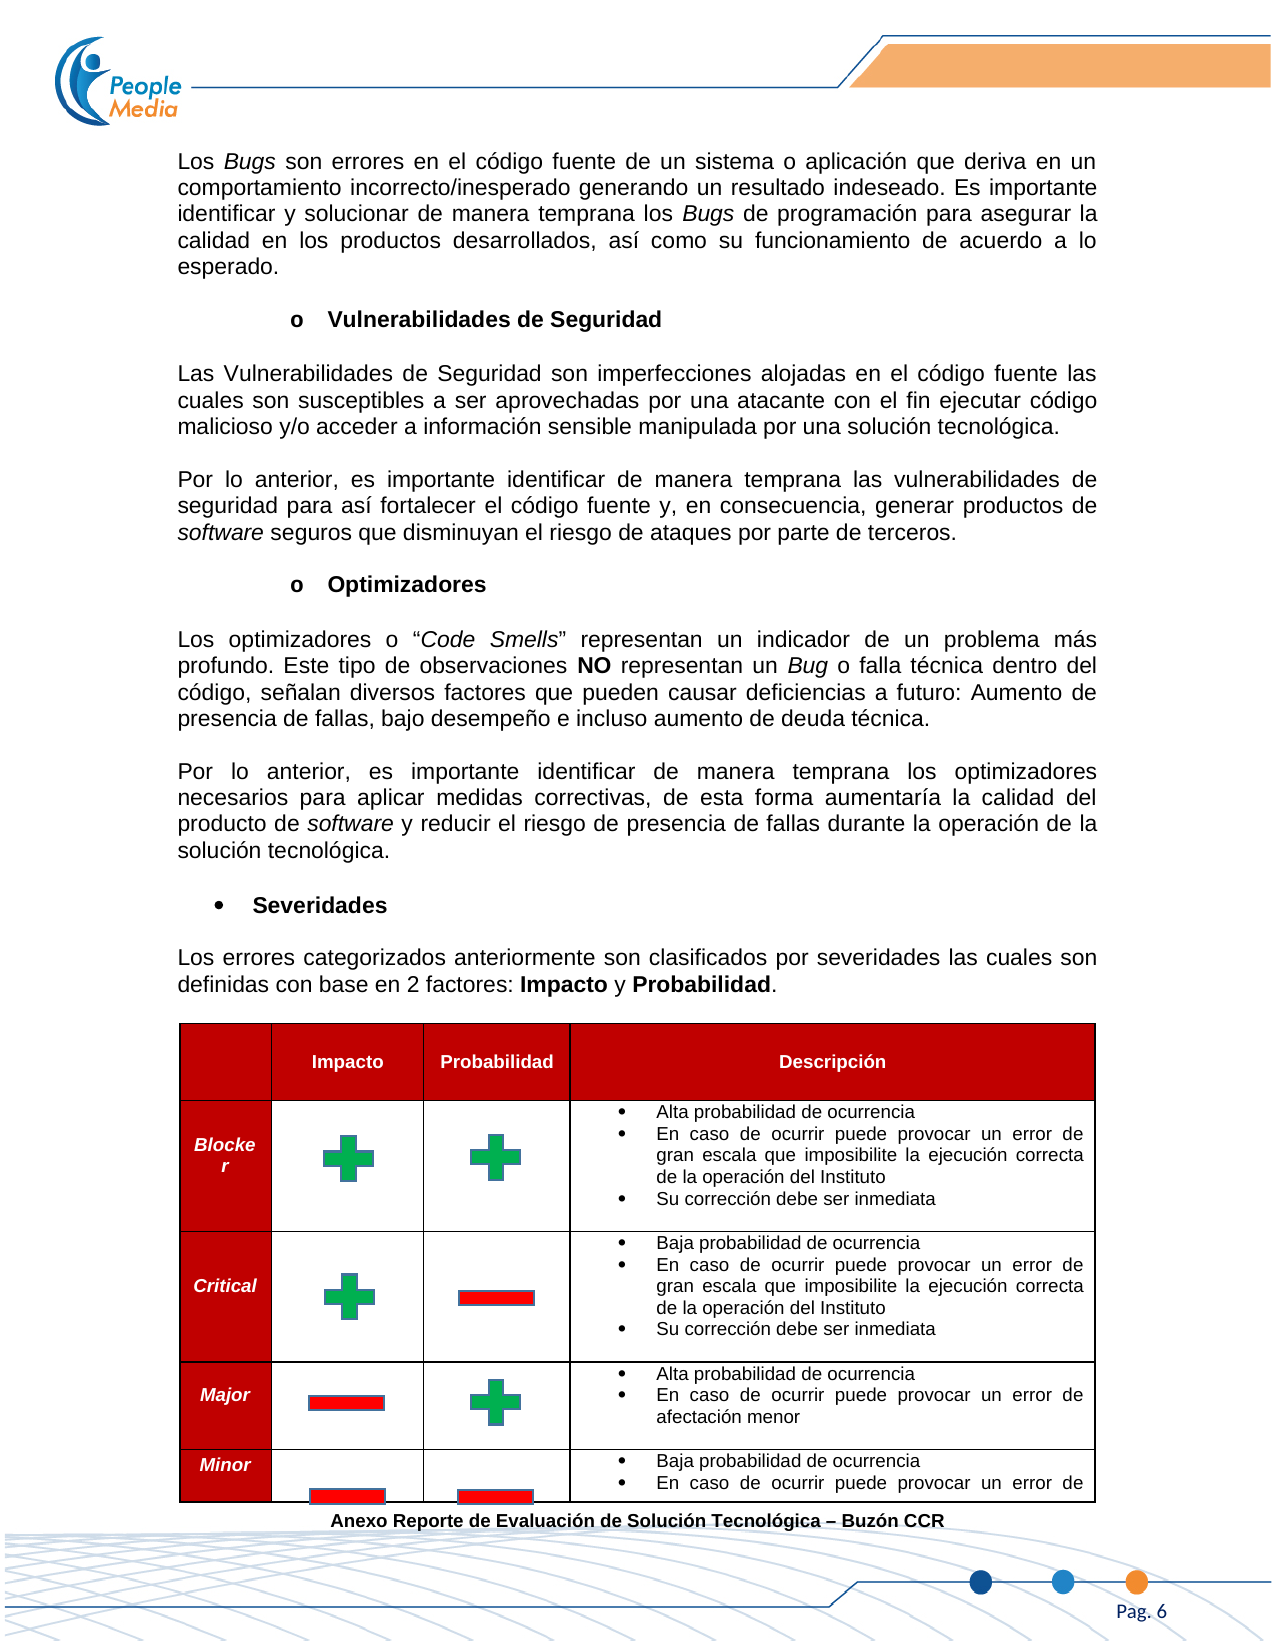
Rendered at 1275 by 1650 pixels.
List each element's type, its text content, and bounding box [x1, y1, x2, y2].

text Los errores categorizados anteriormente son clasificados por severidades las cuales son definidas con base en 2 factores: Impacto y Probabilidad. [177, 944, 1098, 997]
list Severidades [215, 892, 1098, 918]
table_cell [272, 1450, 423, 1501]
table_cell [424, 1450, 569, 1501]
text Las Vulnerabilidades de Seguridad son imperfecciones alojadas en el código fuente las cuales son susceptibles a ser aprovechadas por una atacante con el fin ejecutar código malicioso y/o acceder a información sensible manipulada por una solución tecnológica. [177, 360, 1098, 439]
table_cell Baja probabilidad de ocurrencia En caso de ocurrir puede provocar un error de afectación menor [571, 1450, 1094, 1501]
table_cell [272, 1101, 423, 1231]
table_cell [272, 1232, 423, 1361]
table_cell Alta probabilidad de ocurrencia En caso de ocurrir puede provocar un error de gran escala que imposibilite la ejecución correcta de la operación del Instituto Su corrección debe ser inmediata [571, 1101, 1094, 1231]
table_cell Baja probabilidad de ocurrencia En caso de ocurrir puede provocar un error de gran escala que imposibilite la ejecución correcta de la operación del Instituto Su corrección debe ser inmediata [571, 1232, 1094, 1361]
picture [4, 1507, 1272, 1641]
table_cell Blocker [181, 1101, 271, 1231]
table_header [181, 1024, 271, 1100]
table_cell Alta probabilidad de ocurrencia En caso de ocurrir puede provocar un error de afectación menor [571, 1363, 1094, 1449]
text Por lo anterior, es importante identificar de manera temprana las vulnerabilidades de seguridad para así fortalecer el código fuente y, en consecuencia, generar productos de software seguros que disminuyan el riesgo de ataques por parte de terceros. [177, 466, 1098, 545]
table_cell [424, 1363, 569, 1449]
picture [34, 14, 1271, 135]
table_cell Critical [181, 1232, 271, 1361]
table_cell [424, 1101, 569, 1231]
text Por lo anterior, es importante identificar de manera temprana los optimizadores necesarios para aplicar medidas correctivas, de esta forma aumentaría la calidad del producto de software y reducir el riesgo de presencia de fallas durante la operación de la solución tecnológica. [177, 758, 1098, 863]
table_cell Major [181, 1363, 271, 1449]
text Los optimizadores o “Code Smells” representan un indicador de un problema más profundo. Este tipo de observaciones NO representan un Bug o falla técnica dentro del código, señalan diversos factores que pueden causar deficiencias a futuro: Aumento de presencia de fallas, bajo desempeño e incluso aumento de deuda técnica. [177, 626, 1098, 731]
table_header Impacto [272, 1024, 423, 1100]
text Los Bugs son errores en el código fuente de un sistema o aplicación que deriva en un comportamiento incorrecto/inesperado generando un resultado indeseado. Es importante identificar y solucionar de manera temprana los Bugs de programación para asegurar la calidad en los productos desarrollados, así como su funcionamiento de acuerdo a lo esperado. [177, 148, 1098, 279]
table_header Descripción [571, 1024, 1094, 1100]
table_header Probabilidad [424, 1024, 569, 1100]
list Vulnerabilidades de Seguridad [290, 306, 1098, 334]
table_cell [272, 1363, 423, 1449]
table_cell Minor [181, 1450, 271, 1501]
list Optimizadores [290, 571, 1098, 599]
table_cell [424, 1232, 569, 1361]
